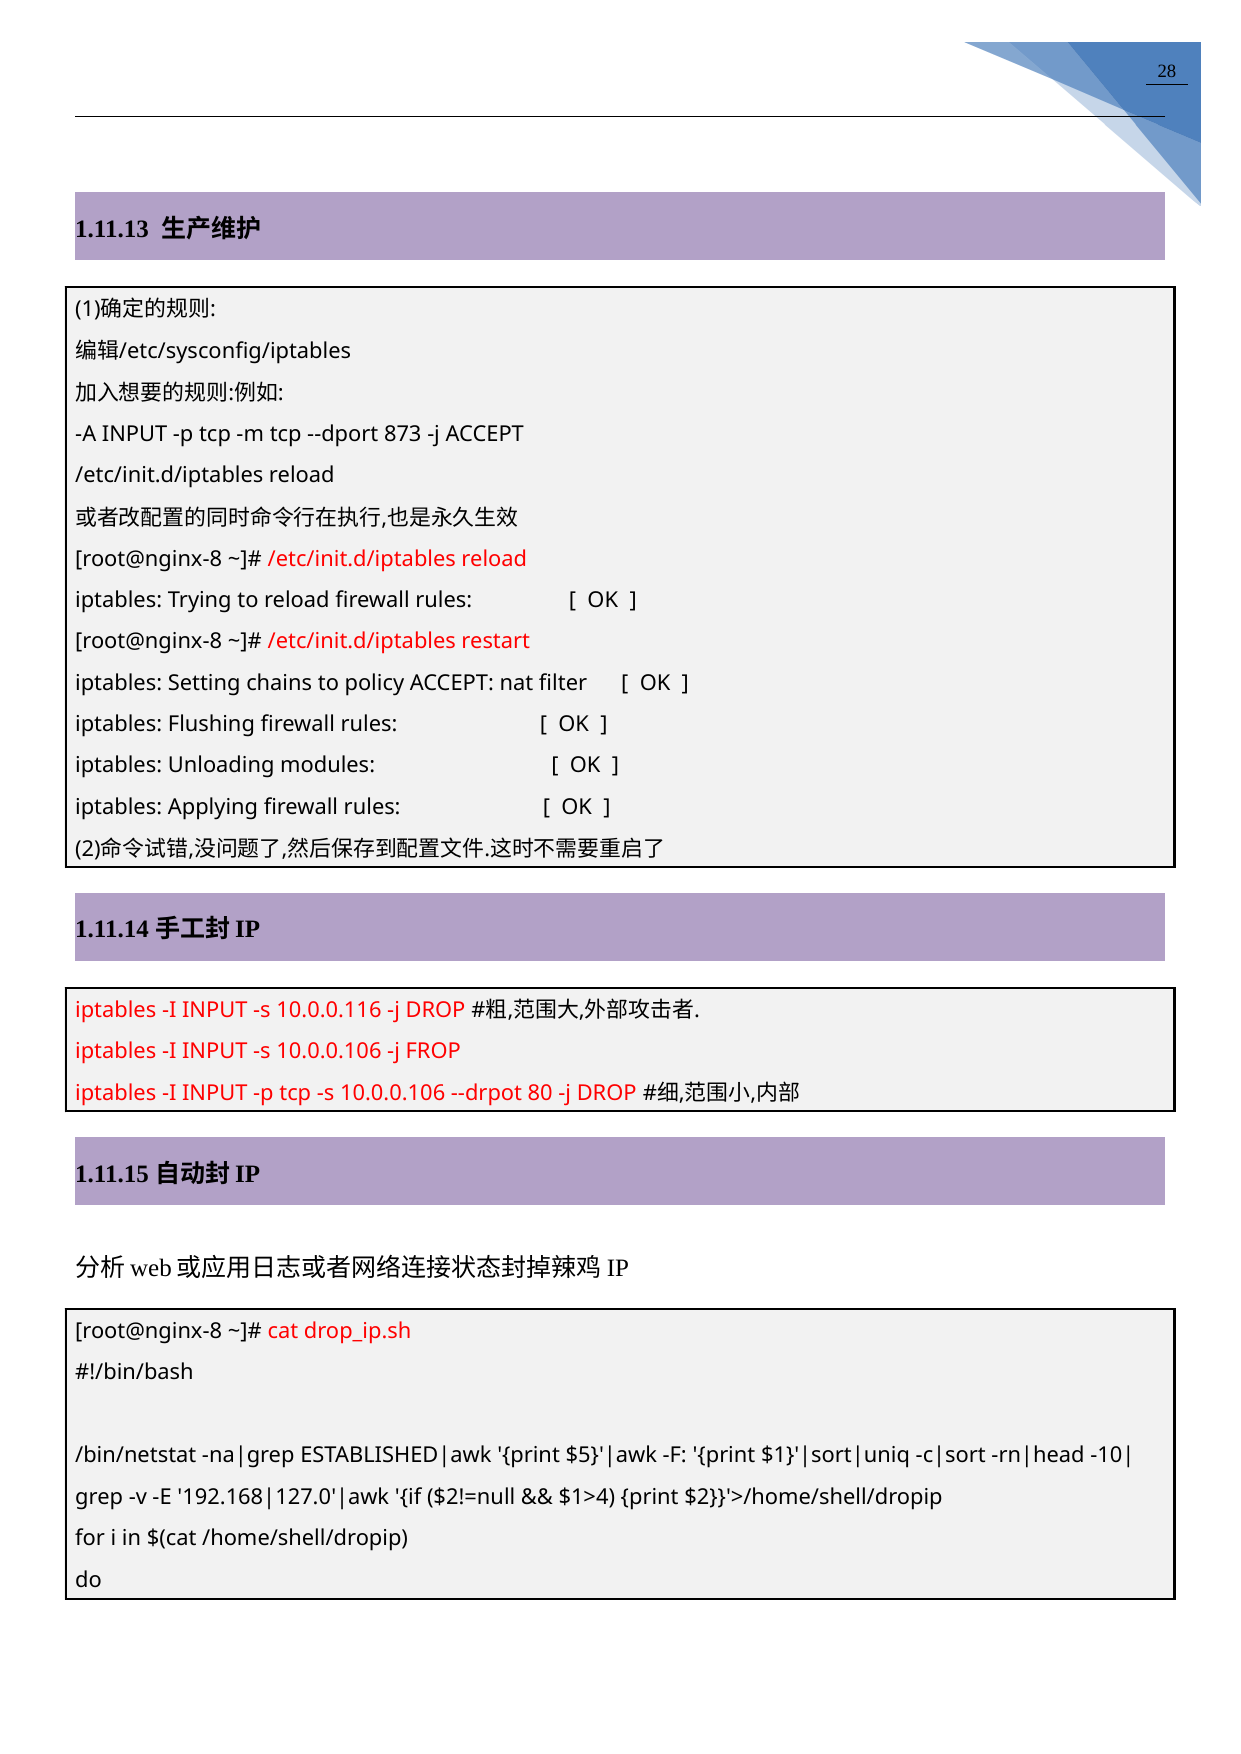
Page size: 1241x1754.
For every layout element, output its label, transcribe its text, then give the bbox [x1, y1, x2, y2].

text iptables: Setting chains to policy ACCEPT: nat filter [ OK ] [67, 660, 1173, 698]
text iptables: Unloading modules: [ OK ] [67, 743, 1173, 781]
text do [67, 1557, 1173, 1598]
text iptables: Applying firewall rules: [ OK ] [67, 784, 1173, 823]
text 或者改配置的同时命令行在执行,也是永久生效 [67, 494, 1173, 533]
text 编辑/etc/sysconfig/iptables [67, 328, 1173, 366]
text iptables: Trying to reload firewall rules: [ OK ] [67, 578, 1173, 616]
text 分析web或应用日志或者网络连接状态封掉辣鸡IP [75, 1231, 1165, 1299]
text (1)确定的规则: [67, 288, 1173, 324]
text iptables -I INPUT -s 10.0.0.116 -j DROP #粗,范围大,外部攻击者. [67, 989, 1173, 1025]
subtitle 生产维护 [75, 192, 1165, 260]
picture [963, 42, 1201, 206]
text (2)命令试错,没问题了,然后保存到配置文件.这时不需要重启了 [67, 826, 1173, 866]
text iptables -I INPUT -s 10.0.0.106 -j FROP [67, 1029, 1173, 1067]
text -A INPUT -p tcp -m tcp --dport 873 -j ACCEPT [67, 412, 1173, 450]
text for i in $(cat /home/shell/dropip) [67, 1516, 1173, 1554]
text #!/bin/bash [67, 1350, 1173, 1388]
text [root@nginx-8 ~]# /etc/init.d/iptables restart [67, 619, 1173, 657]
text /etc/init.d/iptables reload [67, 453, 1173, 491]
text 加入想要的规则:例如: [67, 370, 1173, 408]
text [root@nginx-8 ~]# /etc/init.d/iptables reload [67, 536, 1173, 574]
subtitle 手工封IP [75, 893, 1165, 961]
text iptables: Flushing firewall rules: [ OK ] [67, 702, 1173, 740]
text iptables -I INPUT -p tcp -s 10.0.0.106 --drpot 80 -j DROP #细,范围小,内部 [67, 1070, 1173, 1110]
subtitle 自动封IP [75, 1137, 1165, 1205]
text [root@nginx-8 ~]# cat drop_ip.sh [67, 1310, 1173, 1346]
text /bin/netstat -na|grep ESTABLISHED|awk '{print $5}'|awk -F: '{print $1}'|sort|uniq -c|sort -rn|head -10|grep -v -E '192.168|127.0'|awk '{if ($2!=null && $1>4) {print $2}}'>/home/shell/dropip [67, 1432, 1173, 1513]
